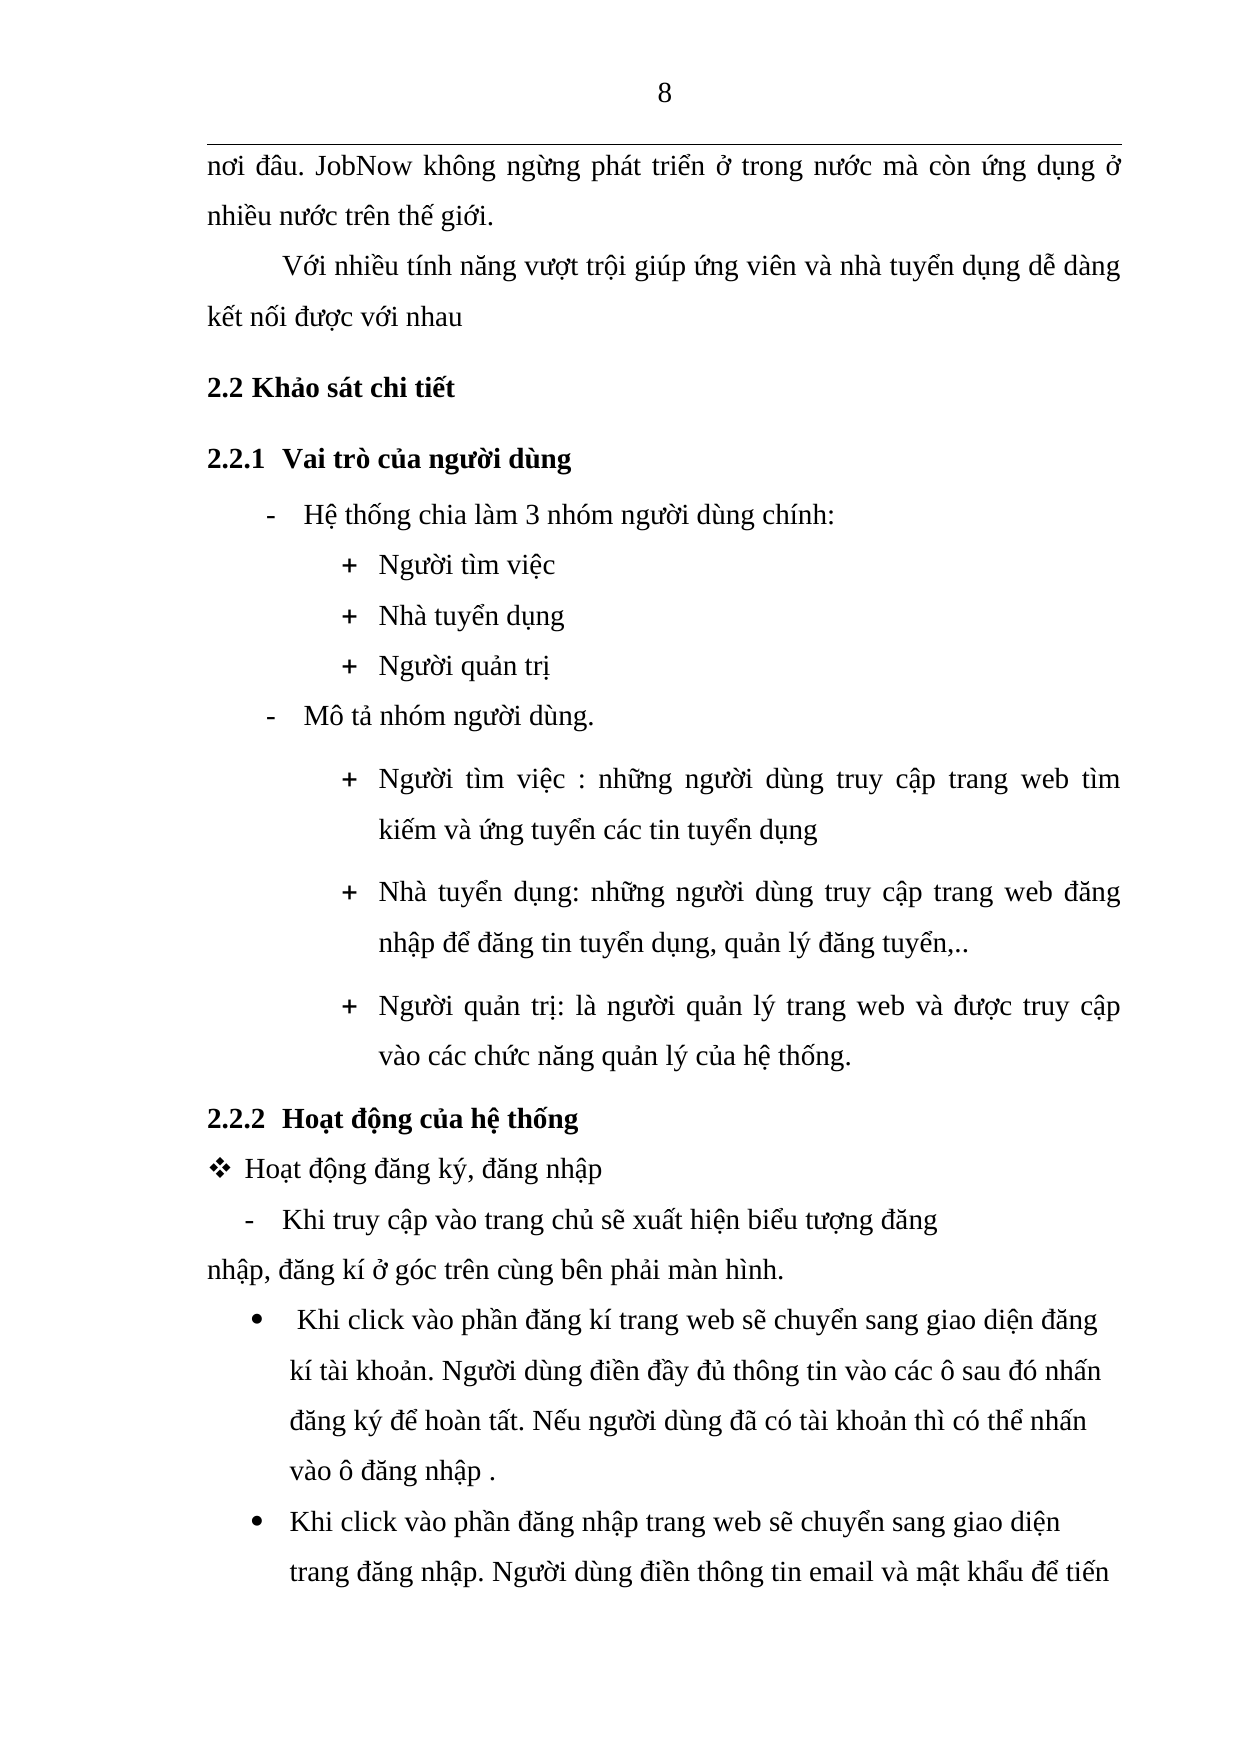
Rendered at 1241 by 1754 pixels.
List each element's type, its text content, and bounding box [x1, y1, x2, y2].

list Nhà tuyển dụng: những người dùng truy cập trang web đăng nhập để đăng tin tuyển dụng, quản lý đăng tuyển,.. [341, 874, 1122, 958]
subtitle Khảo sát chi tiết [207, 370, 1122, 403]
list Khi click vào phần đăng kí trang web sẽ chuyển sang giao diện đăng kí tài khoản. Người dùng điền đầy đủ thông tin vào các ô sau đó nhấn đăng ký để hoàn tất. Nếu người dùng đã có tài khoản thì có thể nhấn vào ô đăng nhập . [252, 1302, 1122, 1487]
text nhập, đăng kí ở góc trên cùng bên phải màn hình. [207, 1252, 1122, 1286]
list Khi truy cập vào trang chủ sẽ xuất hiện biểu tượng đăng [244, 1202, 1122, 1235]
list Người tìm việc [341, 547, 1122, 581]
list Người quản trị [341, 648, 1122, 682]
list Mô tả nhóm người dùng. [266, 698, 1122, 732]
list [252, 1504, 1122, 1588]
subtitle Vai trò của người dùng [207, 441, 1122, 474]
text Với nhiều tính năng vượt trội giúp ứng viên và nhà tuyển dụng dễ dàng kết nối được với nhau [207, 248, 1122, 332]
list Người tìm việc : những người dùng truy cập trang web tìm kiếm và ứng tuyển các tin tuyển dụng [341, 761, 1122, 845]
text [207, 148, 1122, 232]
list Hệ thống chia làm 3 nhóm người dùng chính: [266, 497, 1122, 531]
list Người quản trị: là người quản lý trang web và được truy cập vào các chức năng quản lý của hệ thống. [341, 988, 1122, 1072]
subtitle Hoạt động của hệ thống [207, 1101, 1122, 1134]
list Hoạt động đăng ký, đăng nhập [207, 1151, 1122, 1185]
list Nhà tuyển dụng [341, 598, 1122, 631]
